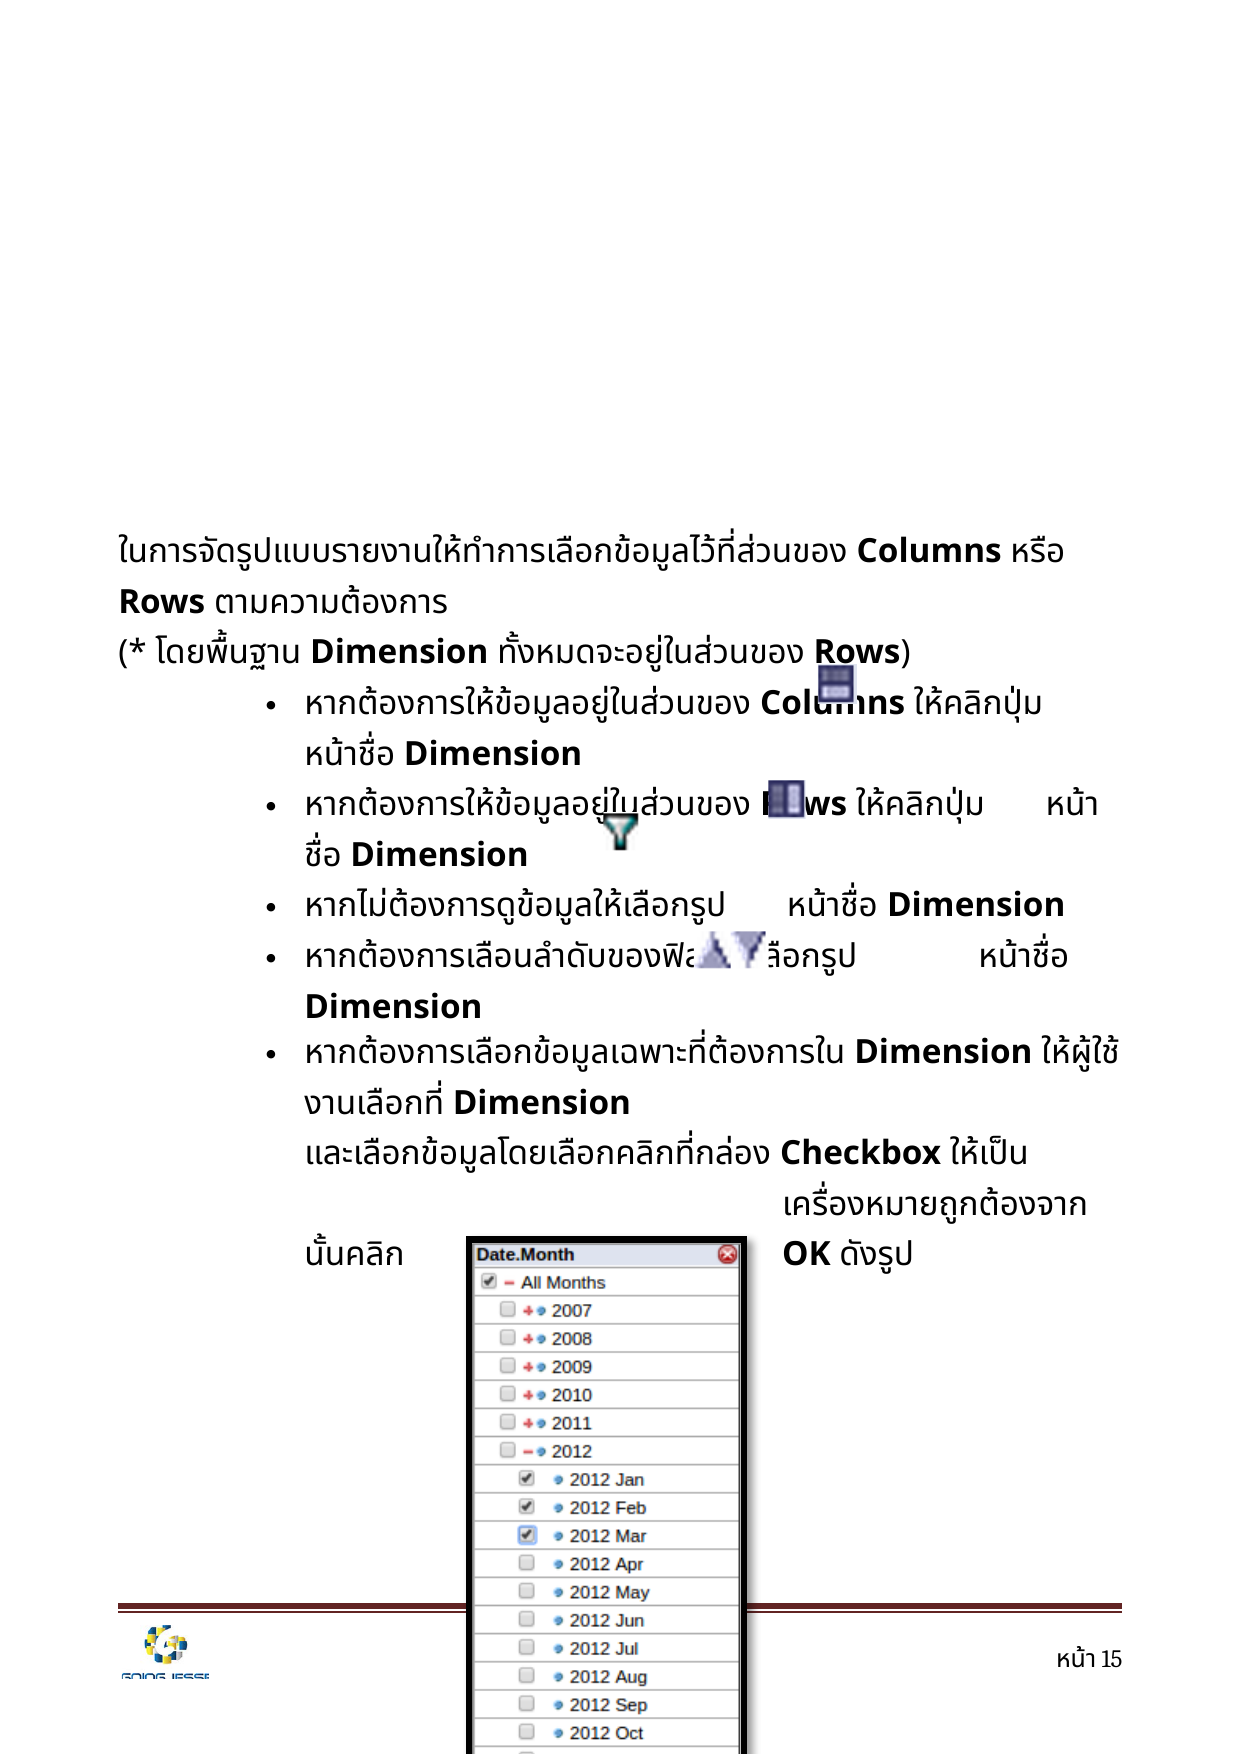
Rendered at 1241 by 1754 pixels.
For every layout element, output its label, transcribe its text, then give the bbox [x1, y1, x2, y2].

list หากไม่ต้องการดูข้อมูลให้เลือกรูป หน้าชื่อ Dimension [267, 881, 1122, 932]
list หากต้องการเลือกข้อมูลเฉพาะที่ต้องการใน Dimension ให้ผู้ใช้งานเลือกที่ Dimension [267, 1028, 1122, 1129]
text และเลือกข้อมูลโดยเลือกคลิกที่กล่อง Checkbox ให้เป็นเครื่องหมายถูกต้องจากนั้นคลิก OK ดังรูป [304, 1129, 1122, 1281]
picture [693, 931, 769, 970]
list หากต้องการให้ข้อมูลอยู่ในส่วนของ Rows ให้คลิกปุ่ม หน้าชื่อ Dimension [267, 780, 1122, 881]
list หากต้องการเลือนลำดับของฟิลด์ให้เลือกรูป หน้าชื่อ Dimension [267, 932, 1122, 1028]
picture [817, 664, 857, 704]
text (* โดยพื้นฐาน Dimension ทั้งหมดจะอยู่ในส่วนของ Rows) [118, 628, 1122, 679]
text ในการจัดรูปแบบรายงานให้ทำการเลือกข้อมูลไว้ที่ส่วนของ Columns หรือ Rows ตามความต้องการ [118, 527, 1122, 628]
picture [603, 812, 640, 852]
picture [472, 1243, 741, 1754]
list หากต้องการให้ข้อมูลอยู่ในส่วนของ Columns ให้คลิกปุ่ม หน้าชื่อ Dimension [267, 679, 1122, 780]
picture [768, 780, 806, 819]
